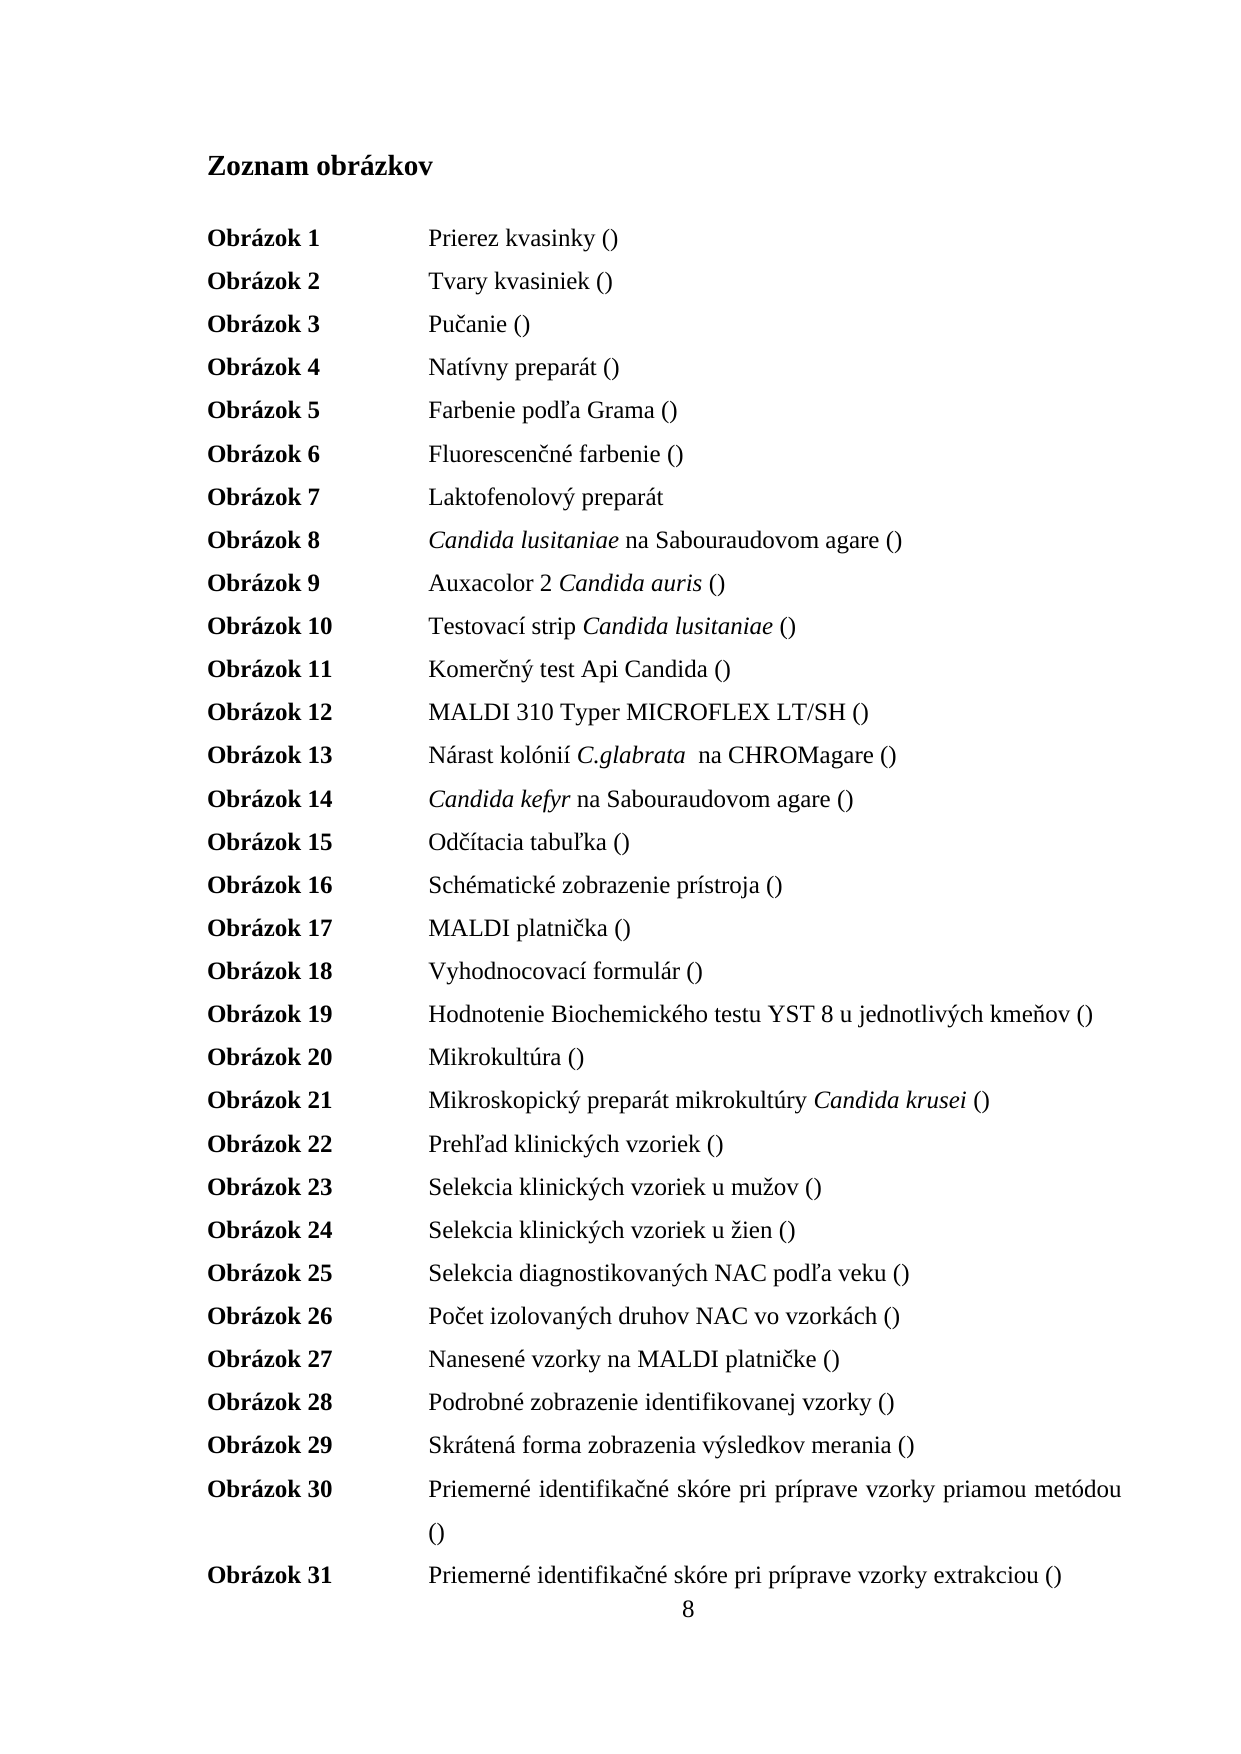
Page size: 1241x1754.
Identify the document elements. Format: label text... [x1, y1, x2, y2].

text Obrázok 21 Mikroskopický preparát mikrokultúry Candida krusei () [207, 1086, 1122, 1114]
text Obrázok 11 Komerčný test Api Candida () [207, 654, 1122, 683]
text Obrázok 8 Candida lusitaniae na Sabouraudovom agare () [207, 525, 1122, 554]
text Obrázok 15 Odčítacia tabuľka () [207, 827, 1122, 856]
text Obrázok 28 Podrobné zobrazenie identifikovanej vzorky () [207, 1387, 1122, 1416]
list Zoznam obrázkov [207, 148, 1122, 181]
text Obrázok 9 Auxacolor 2 Candida auris () [207, 568, 1122, 597]
text Obrázok 4 Natívny preparát () [207, 352, 1122, 381]
text Obrázok 27 Nanesené vzorky na MALDI platničke () [207, 1344, 1122, 1373]
text Obrázok 31 Priemerné identifikačné skóre pri príprave vzorky extrakciou () [207, 1560, 1122, 1589]
text Obrázok 23 Selekcia klinických vzoriek u mužov () [207, 1172, 1122, 1201]
text Obrázok 6 Fluorescenčné farbenie () [207, 439, 1122, 467]
text Obrázok 22 Prehľad klinických vzoriek () [207, 1129, 1122, 1157]
text Obrázok 5 Farbenie podľa Grama () [207, 396, 1122, 424]
text Obrázok 24 Selekcia klinických vzoriek u žien () [207, 1215, 1122, 1244]
text Obrázok 1 Prierez kvasinky () [207, 223, 1122, 252]
text Obrázok 20 Mikrokultúra () [207, 1042, 1122, 1071]
text Obrázok 29 Skrátená forma zobrazenia výsledkov merania () [207, 1431, 1122, 1459]
text Obrázok 16 Schématické zobrazenie prístroja () [207, 870, 1122, 899]
text Obrázok 18 Vyhodnocovací formulár () [207, 956, 1122, 985]
text Obrázok 30 Priemerné identifikačné skóre pri príprave vzorky priamou metódou () [207, 1474, 1122, 1546]
text Obrázok 26 Počet izolovaných druhov NAC vo vzorkách () [207, 1301, 1122, 1330]
text Obrázok 2 Tvary kvasiniek () [207, 266, 1122, 295]
text Obrázok 13 Nárast kolónií C.glabrata na CHROMagare () [207, 741, 1122, 769]
text Obrázok 19 Hodnotenie Biochemického testu YST 8 u jednotlivých kmeňov () [207, 999, 1122, 1028]
text Obrázok 3 Pučanie () [207, 309, 1122, 338]
text Obrázok 7 Laktofenolový preparát [207, 482, 1122, 511]
text Obrázok 25 Selekcia diagnostikovaných NAC podľa veku () [207, 1258, 1122, 1287]
text Obrázok 14 Candida kefyr na Sabouraudovom agare () [207, 784, 1122, 812]
text Obrázok 12 MALDI 310 Typer MICROFLEX LT/SH () [207, 697, 1122, 726]
text Obrázok 10 Testovací strip Candida lusitaniae () [207, 611, 1122, 640]
text Obrázok 17 MALDI platnička () [207, 913, 1122, 942]
